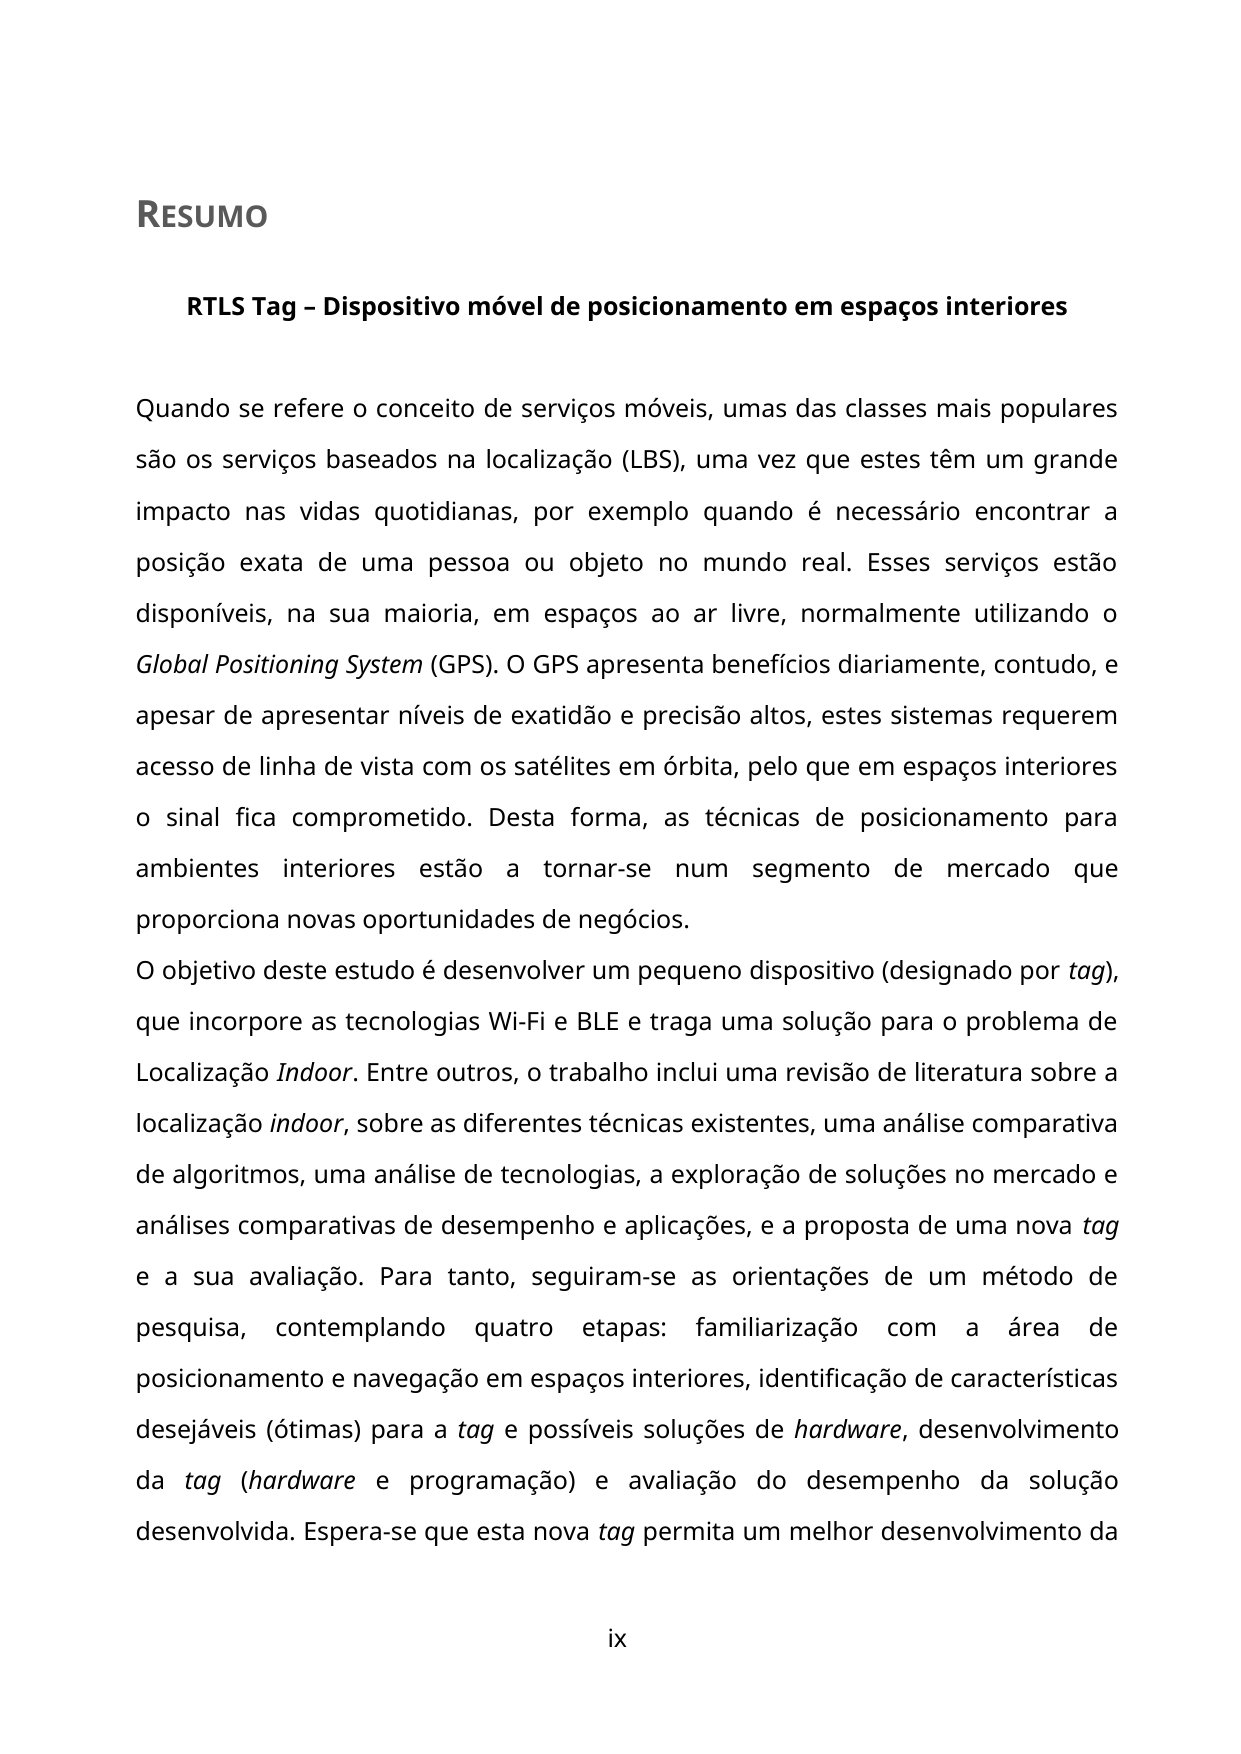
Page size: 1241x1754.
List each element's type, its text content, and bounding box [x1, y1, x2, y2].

text Quando se refere o conceito de serviços móveis, umas das classes mais populares são os serviços baseados na localização (LBS), uma vez que estes têm um grande impacto nas vidas quotidianas, por exemplo quando é necessário encontrar a posição exata de uma pessoa ou objeto no mundo real. Esses serviços estão disponíveis, na sua maioria, em espaços ao ar livre, normalmente utilizando o Global Positioning System (GPS). O GPS apresenta benefícios diariamente, contudo, e apesar de apresentar níveis de exatidão e precisão altos, estes sistemas requerem acesso de linha de vista com os satélites em órbita, pelo que em espaços interiores o sinal fica comprometido. Desta forma, as técnicas de posicionamento para ambientes interiores estão a tornar-se num segmento de mercado que proporciona novas oportunidades de negócios. [135, 391, 1119, 936]
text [135, 953, 1119, 1548]
text Resumo [135, 187, 1119, 238]
text RTLS Tag – Dispositivo móvel de posicionamento em espaços interiores [135, 289, 1119, 323]
